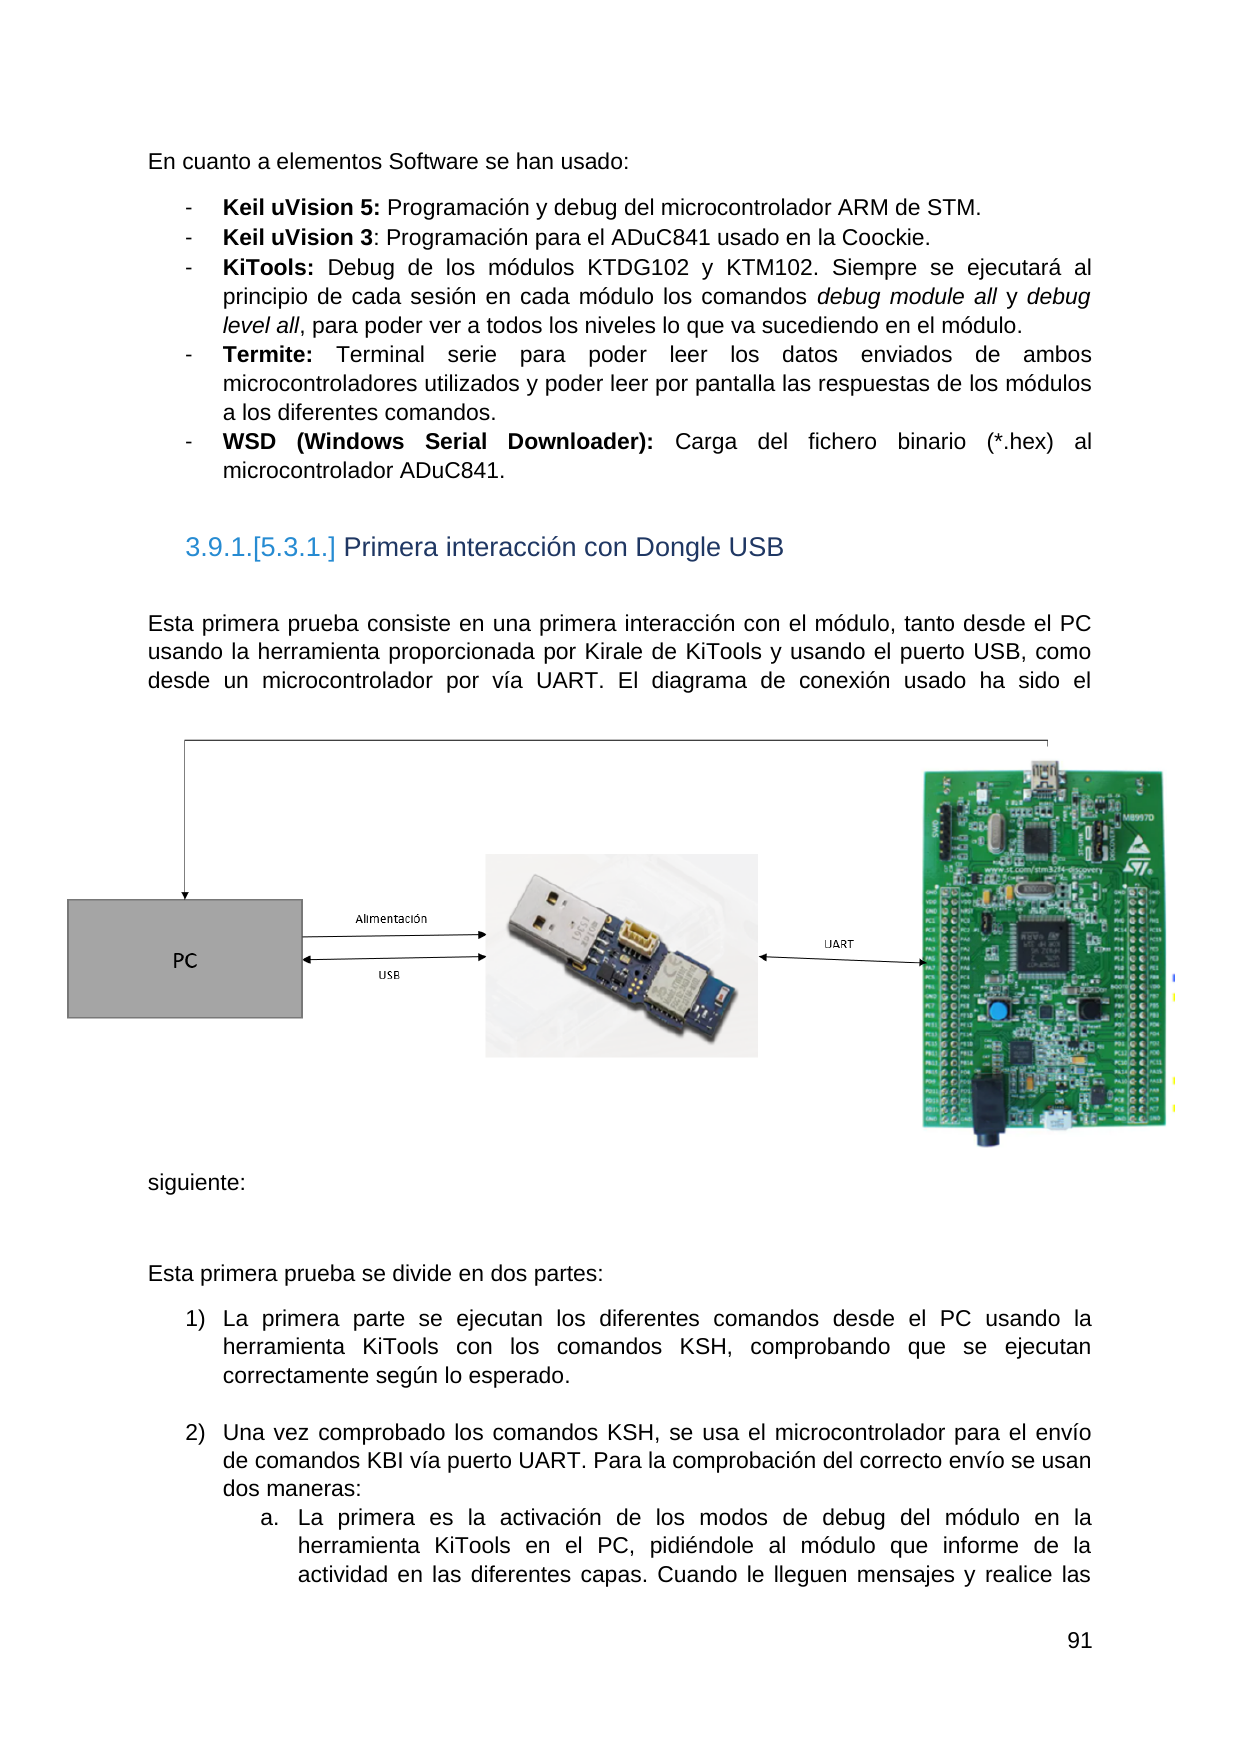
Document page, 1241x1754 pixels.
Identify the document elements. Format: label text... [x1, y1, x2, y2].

list Una vez comprobado los comandos KSH, se usa el microcontrolador para el envío de comandos KBI vía puerto UART. Para la comprobación del correcto envío se usan dos maneras: [185, 1418, 1092, 1502]
list La primera parte se ejecutan los diferentes comandos desde el PC usando la herramienta KiTools con los comandos KSH, comprobando que se ejecutan correctamente según lo esperado. [185, 1305, 1092, 1388]
list Keil uVision 3: Programación para el ADuC841 usado en la Coockie. [185, 223, 1092, 251]
list Termite: Terminal serie para poder leer los datos enviados de ambos microcontroladores utilizados y poder leer por pantalla las respuestas de los módulos a los diferentes comandos. [185, 340, 1092, 425]
list Keil uVision 5: Programación y debug del microcontrolador ARM de STM. [185, 193, 1092, 221]
list WSD (Windows Serial Downloader): Carga del fichero binario (*.hex) al microcontrolador ADuC841. [185, 427, 1092, 484]
subtitle Primera interacción con Dongle USB [185, 531, 1092, 562]
text Esta primera prueba consiste en una primera interacción con el módulo, tanto desde el PC usando la herramienta proporcionada por Kirale de KiTools y usando el puerto USB, como desde un microcontrolador por vía UART. El diagrama de conexión usado ha sido el siguiente: [148, 1148, 1092, 1196]
text Esta primera prueba consiste en una primera interacción con el módulo, tanto desde el PC usando la herramienta proporcionada por Kirale de KiTools y usando el puerto USB, como desde un microcontrolador por vía UART. El diagrama de conexión usado ha sido el siguiente: [148, 610, 1092, 719]
text En cuanto a elementos Software se han usado: [148, 148, 1092, 174]
list KiTools: Debug de los módulos KTDG102 y KTM102. Siempre se ejecutará al principio de cada sesión en cada módulo los comandos debug module all y debug level all, para poder ver a todos los niveles lo que va sucediendo en el módulo. [185, 253, 1092, 338]
text Esta primera prueba se divide en dos partes: [148, 1259, 1092, 1286]
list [260, 1504, 1092, 1587]
picture [58, 719, 1178, 1148]
